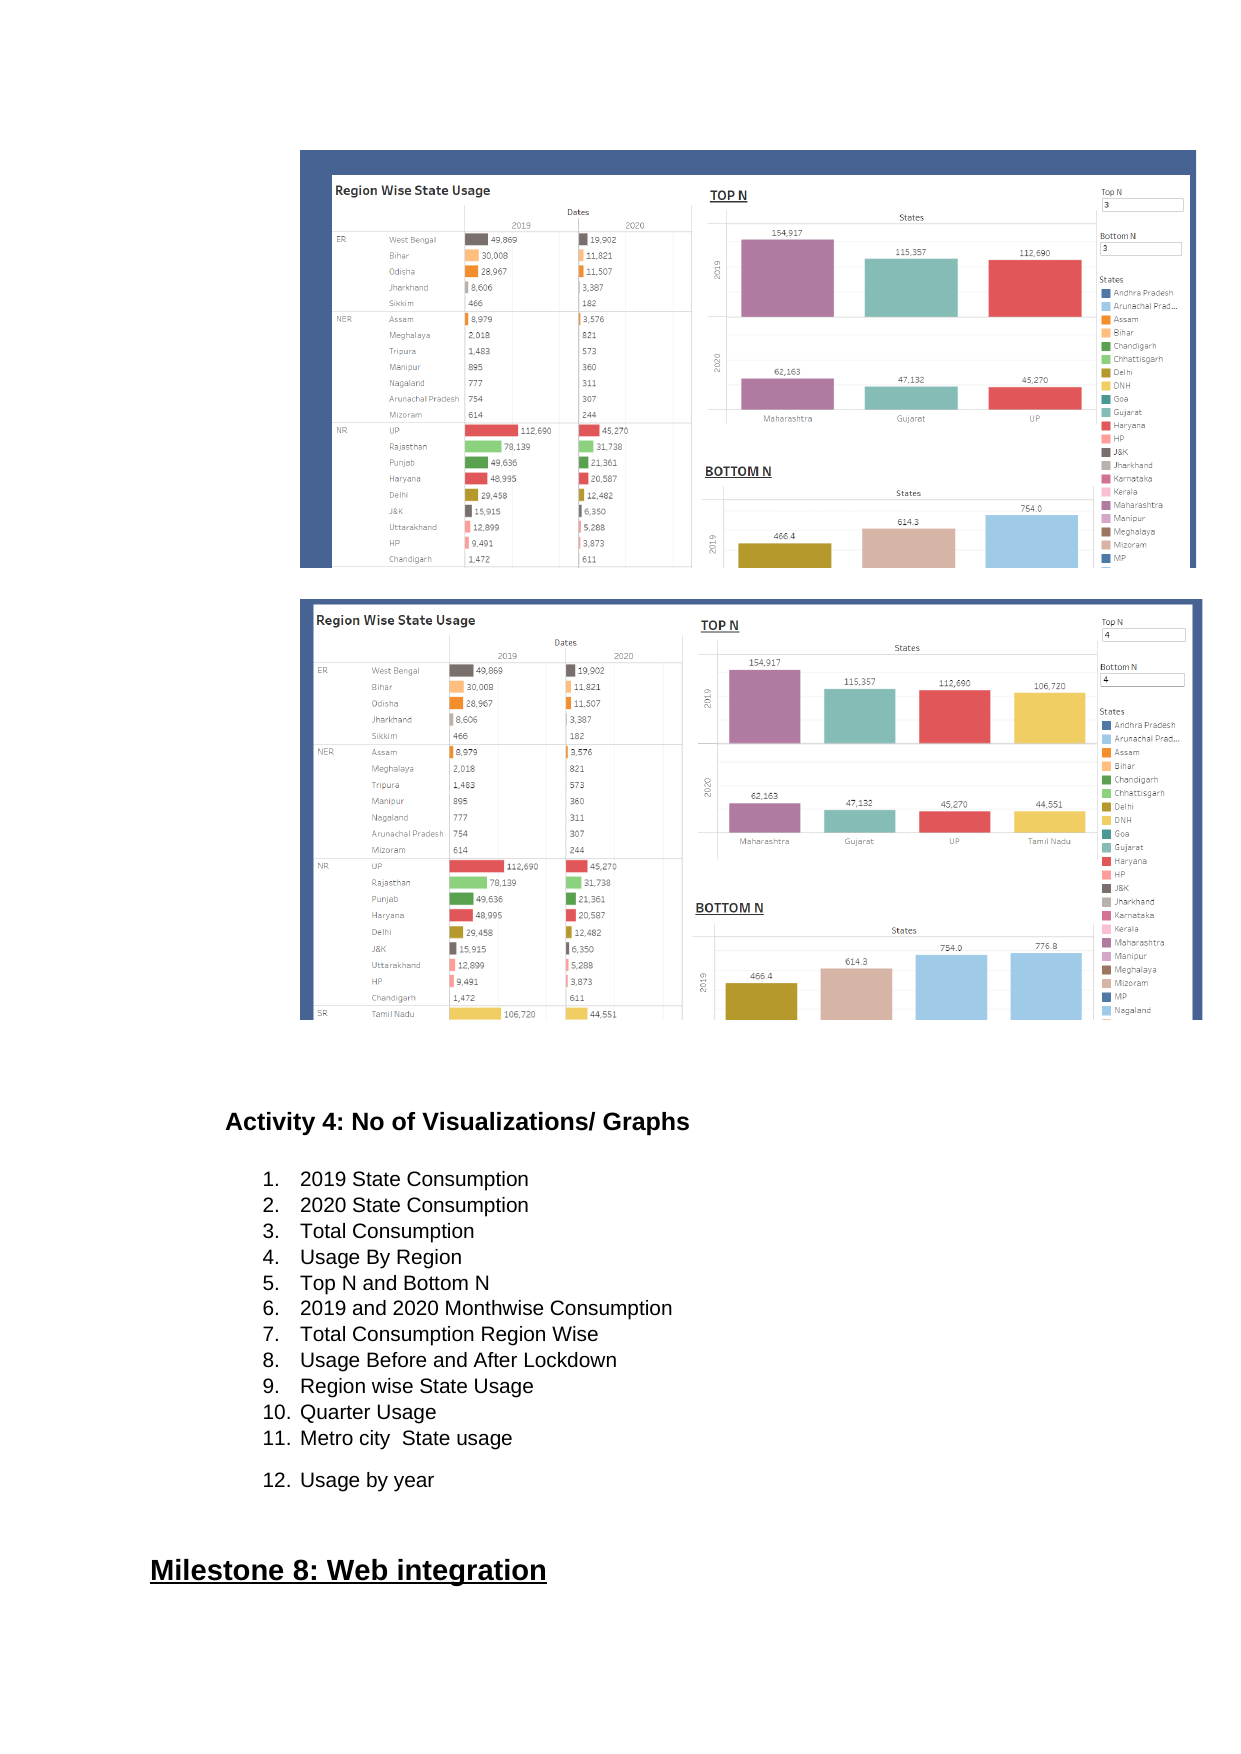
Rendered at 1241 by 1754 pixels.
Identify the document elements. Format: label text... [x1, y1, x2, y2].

list Usage Before and After Lockdown [262, 1348, 1090, 1372]
list 2020 State Consumption [262, 1193, 1090, 1217]
list Total Consumption [262, 1219, 1090, 1243]
picture [300, 599, 1203, 1020]
list 2019 State Consumption [262, 1167, 1090, 1191]
list Total Consumption Region Wise [262, 1322, 1090, 1346]
list Top N and Bottom N [262, 1270, 1090, 1294]
text Activity 4: No of Visualizations/ Graphs [225, 1106, 1090, 1135]
list Region wise State Usage [262, 1374, 1090, 1398]
list Usage by year [262, 1468, 1090, 1492]
list Quarter Usage [262, 1399, 1090, 1423]
list Usage By Region [262, 1244, 1090, 1268]
list Metro city State usage [262, 1425, 1090, 1449]
picture [300, 150, 1197, 568]
list 2019 and 2020 Monthwise Consumption [262, 1296, 1090, 1320]
text Milestone 8: Web integration [150, 1553, 1090, 1586]
